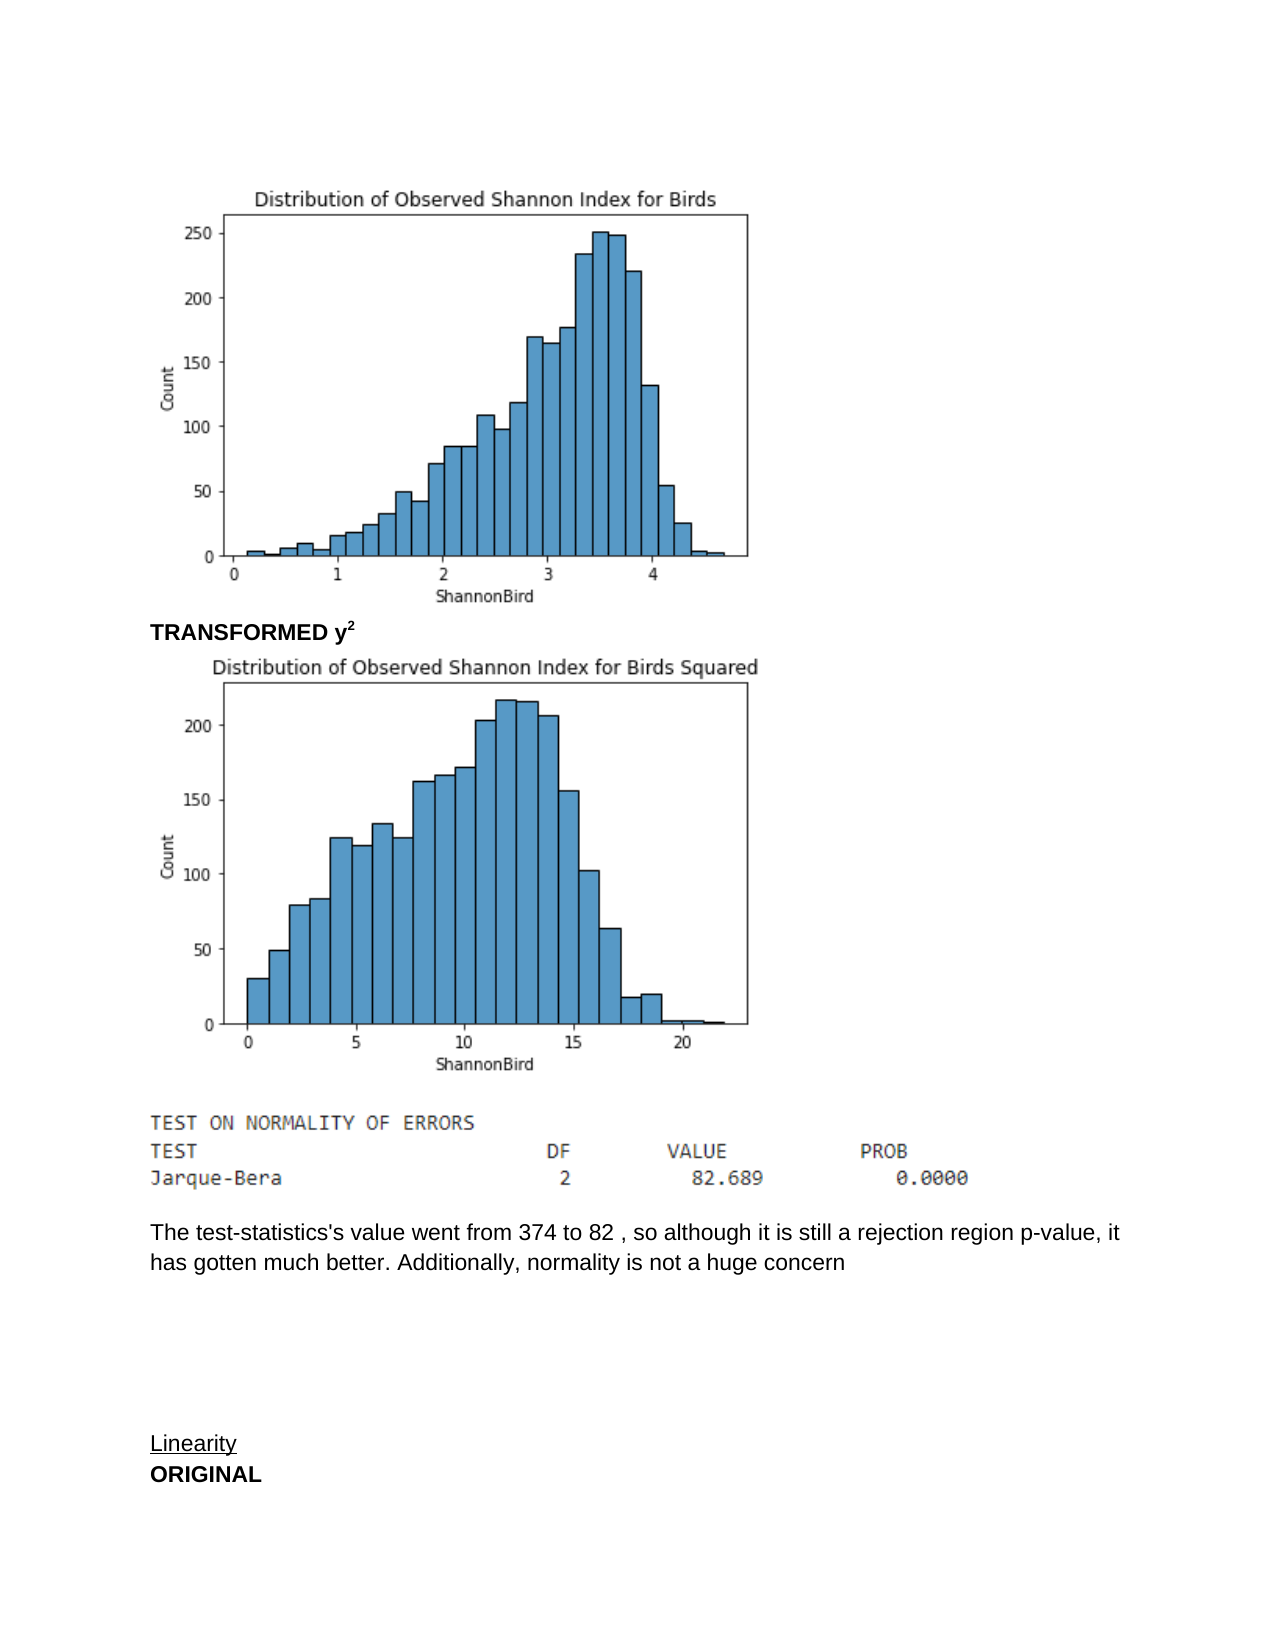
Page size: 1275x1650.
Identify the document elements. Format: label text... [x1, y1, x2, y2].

picture [150, 1086, 985, 1215]
subtitle Linearity [150, 1430, 1125, 1457]
picture [150, 180, 758, 615]
text TRANSFORMED y2 [150, 618, 1125, 645]
text ORIGINAL [150, 1461, 1125, 1487]
text The test-statistics's value went from 374 to 82 , so although it is still a rejection region p-value, it has gotten much better. Additionally, normality is not a huge concern [150, 1219, 1125, 1275]
picture [150, 648, 769, 1083]
